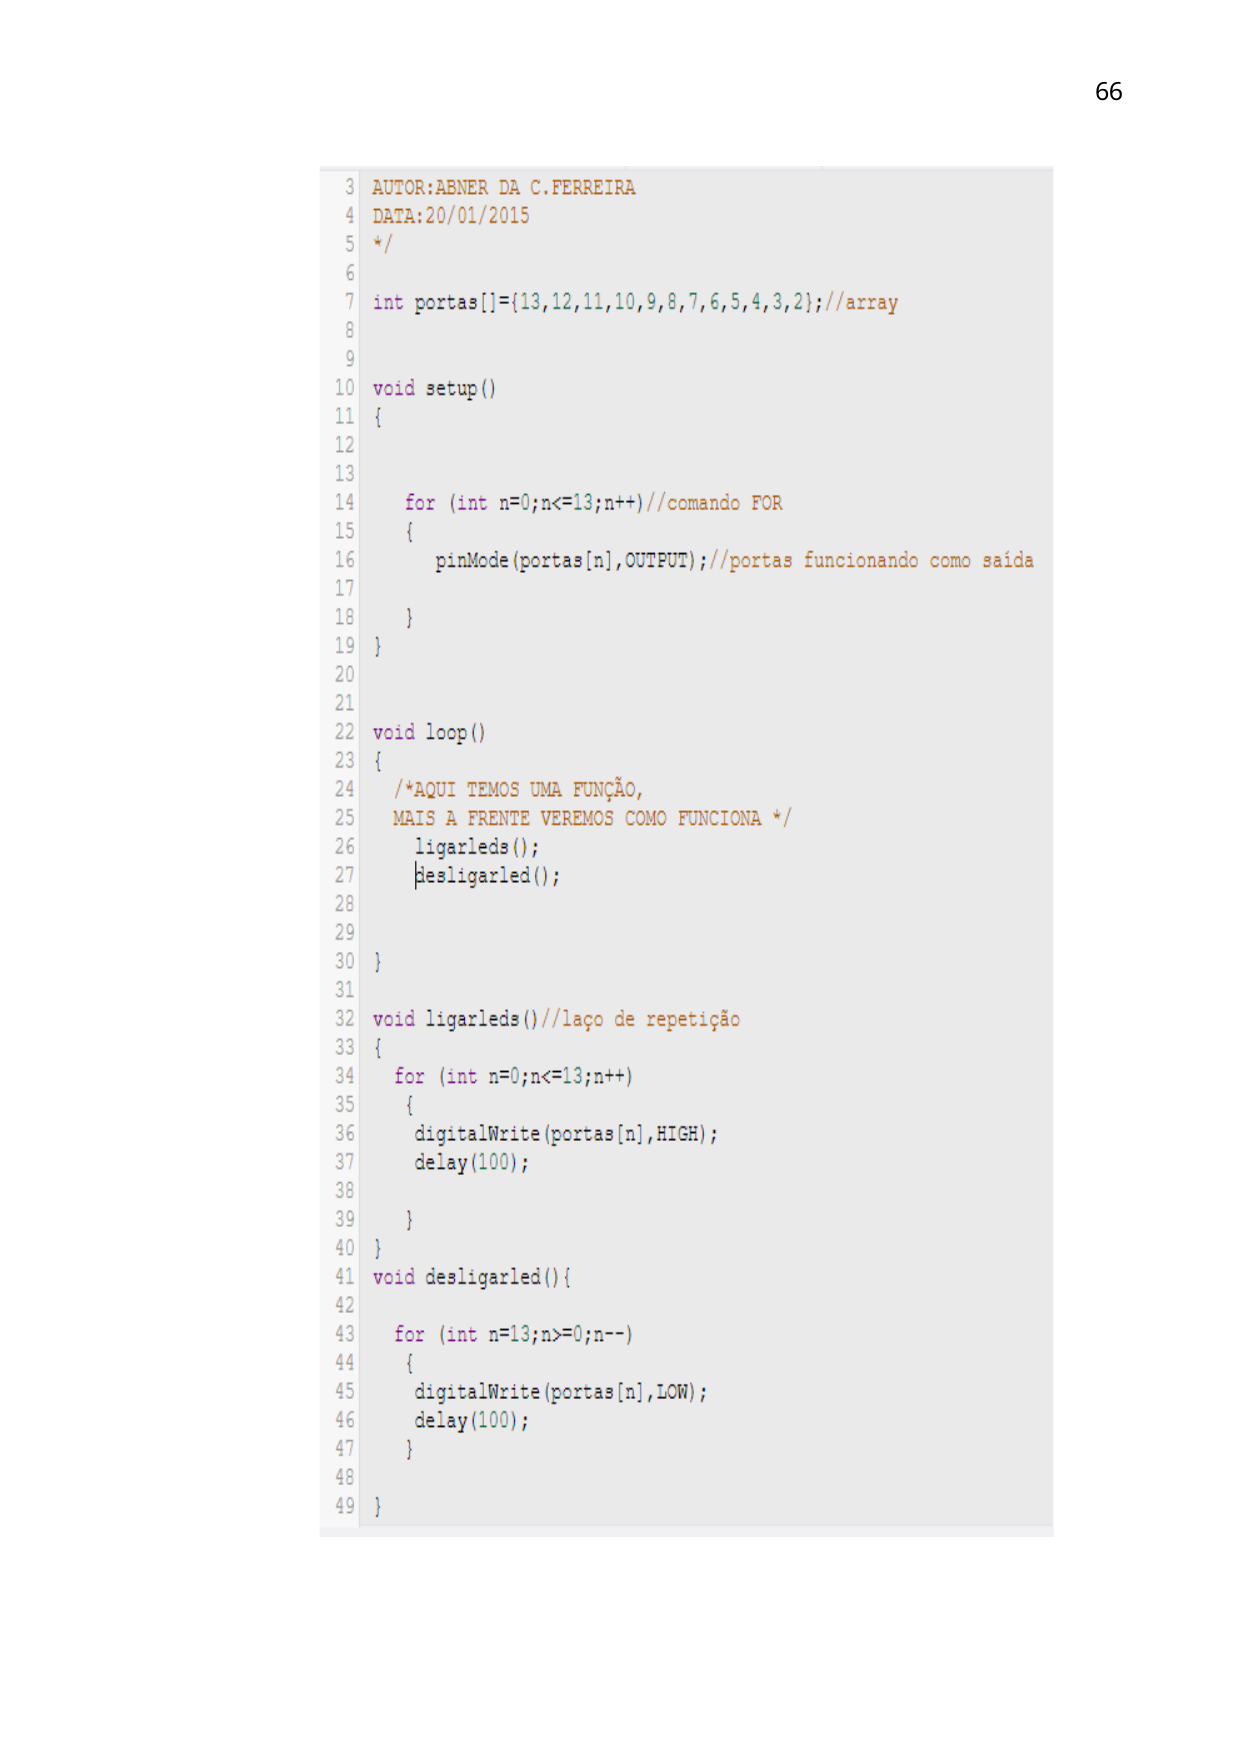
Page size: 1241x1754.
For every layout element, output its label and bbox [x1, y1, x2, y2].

picture [319, 166, 1054, 1537]
